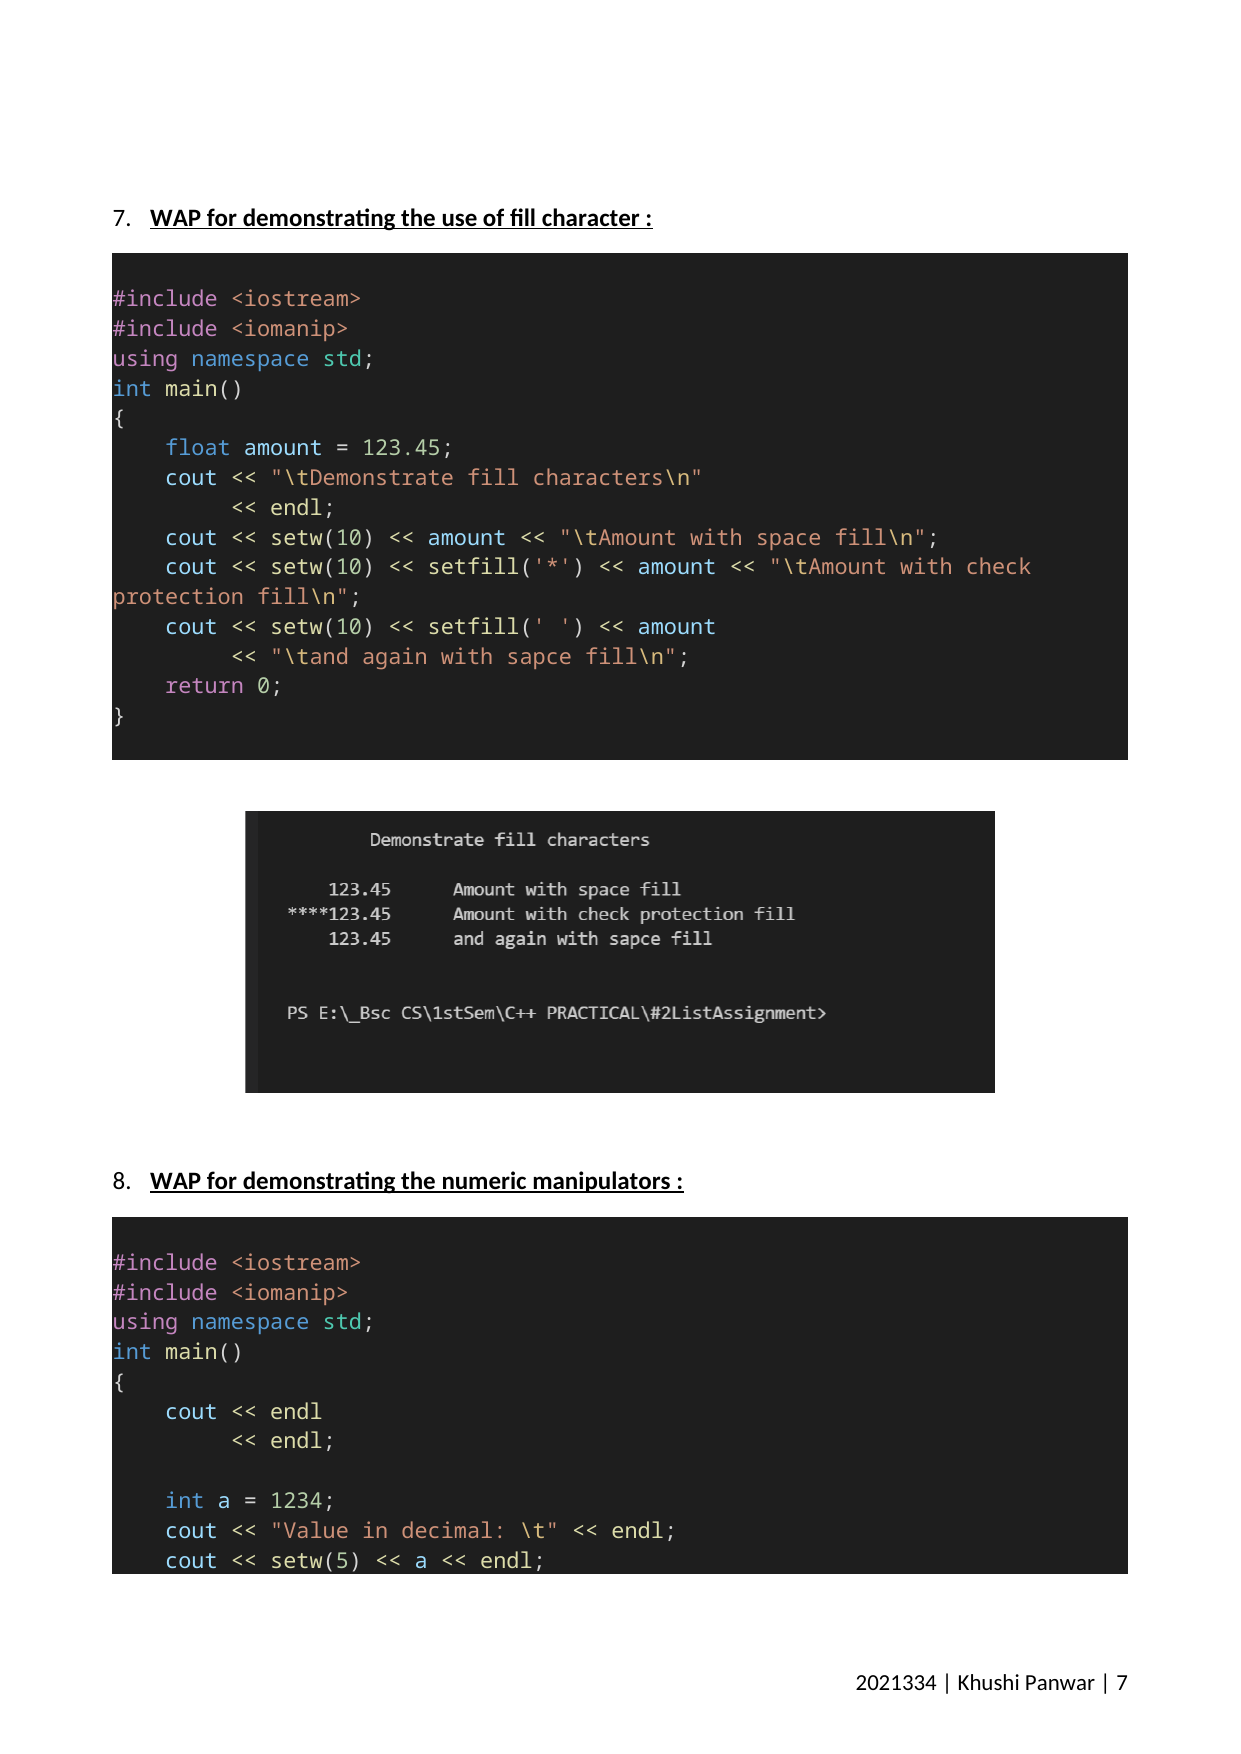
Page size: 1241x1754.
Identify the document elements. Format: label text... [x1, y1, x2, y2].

text << endl; [112, 492, 1128, 521]
text using namespace std; [112, 343, 1128, 372]
text cout << setw(10) << setfill(' ') << amount [112, 611, 1128, 641]
text #include <iomanip> [112, 313, 1128, 343]
text cout << "Value in decimal: \t" << endl; [112, 1515, 1128, 1544]
text using namespace std; [112, 1306, 1128, 1336]
text return 0; [112, 670, 1128, 700]
text int main() [112, 1336, 1128, 1366]
text float amount = 123.45; [112, 432, 1128, 462]
text cout << "\tDemonstrate fill characters\n" [112, 462, 1128, 492]
text #include <iomanip> [112, 1276, 1128, 1306]
list WAP for demonstrating the use of fill character : [112, 202, 1128, 232]
list WAP for demonstrating the numeric manipulators : [112, 1165, 1128, 1196]
text cout << setw(5) << a << endl; [112, 1544, 1128, 1574]
text cout << setw(10) << setfill('*') << amount << "\tAmount with check protection fill\n"; [112, 551, 1128, 611]
text cout << setw(10) << amount << "\tAmount with space fill\n"; [112, 521, 1128, 551]
text } [112, 700, 1128, 730]
text << "\tand again with sapce fill\n"; [112, 641, 1128, 670]
text #include <iostream> [112, 283, 1128, 313]
text int main() [112, 372, 1128, 402]
text << endl; [112, 1425, 1128, 1455]
text cout << endl [112, 1396, 1128, 1425]
picture [245, 811, 995, 1093]
text { [112, 1366, 1128, 1396]
text { [112, 402, 1128, 432]
text int a = 1234; [112, 1485, 1128, 1515]
text #include <iostream> [112, 1247, 1128, 1276]
